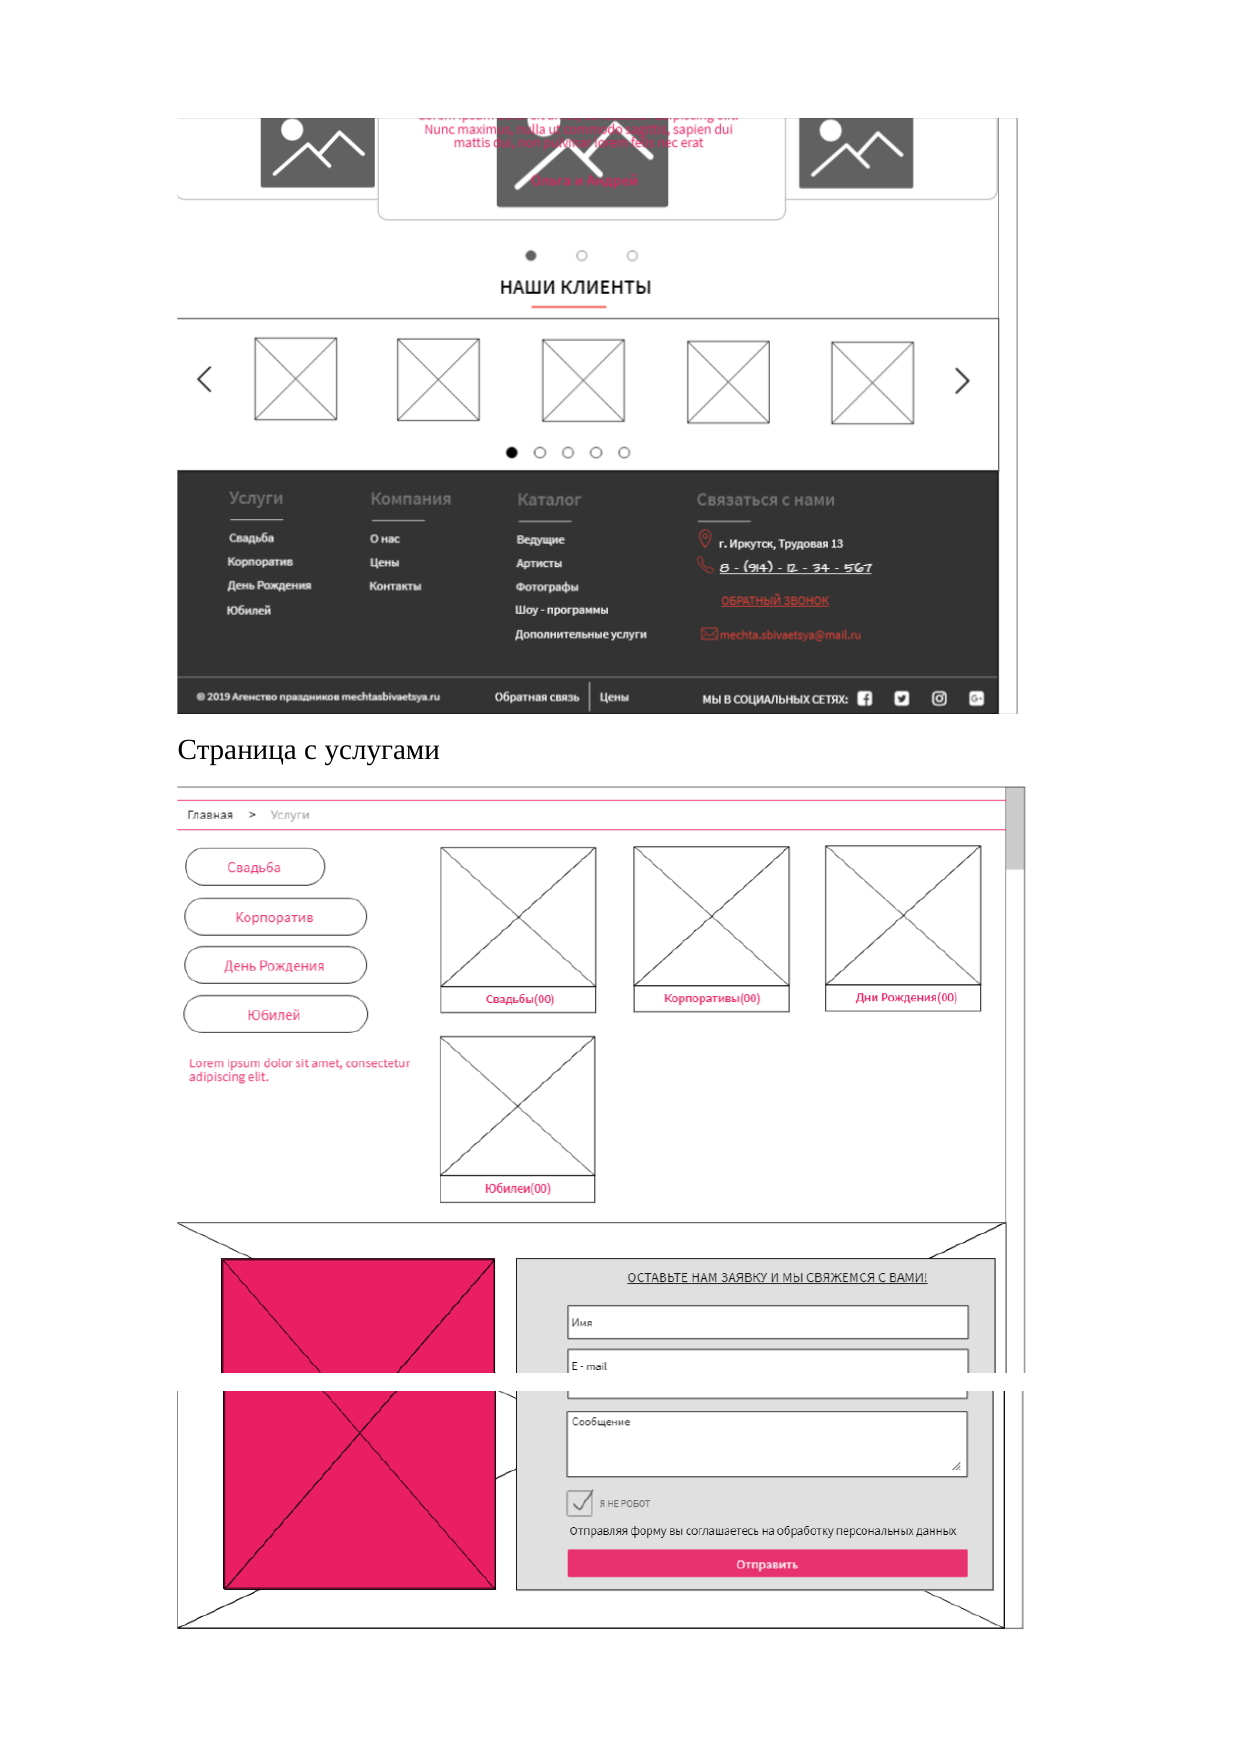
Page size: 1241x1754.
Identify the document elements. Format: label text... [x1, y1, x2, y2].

picture [177, 785, 1026, 1373]
text Страница с услугами [177, 732, 1152, 766]
picture [177, 1391, 1024, 1630]
picture [177, 118, 1018, 714]
